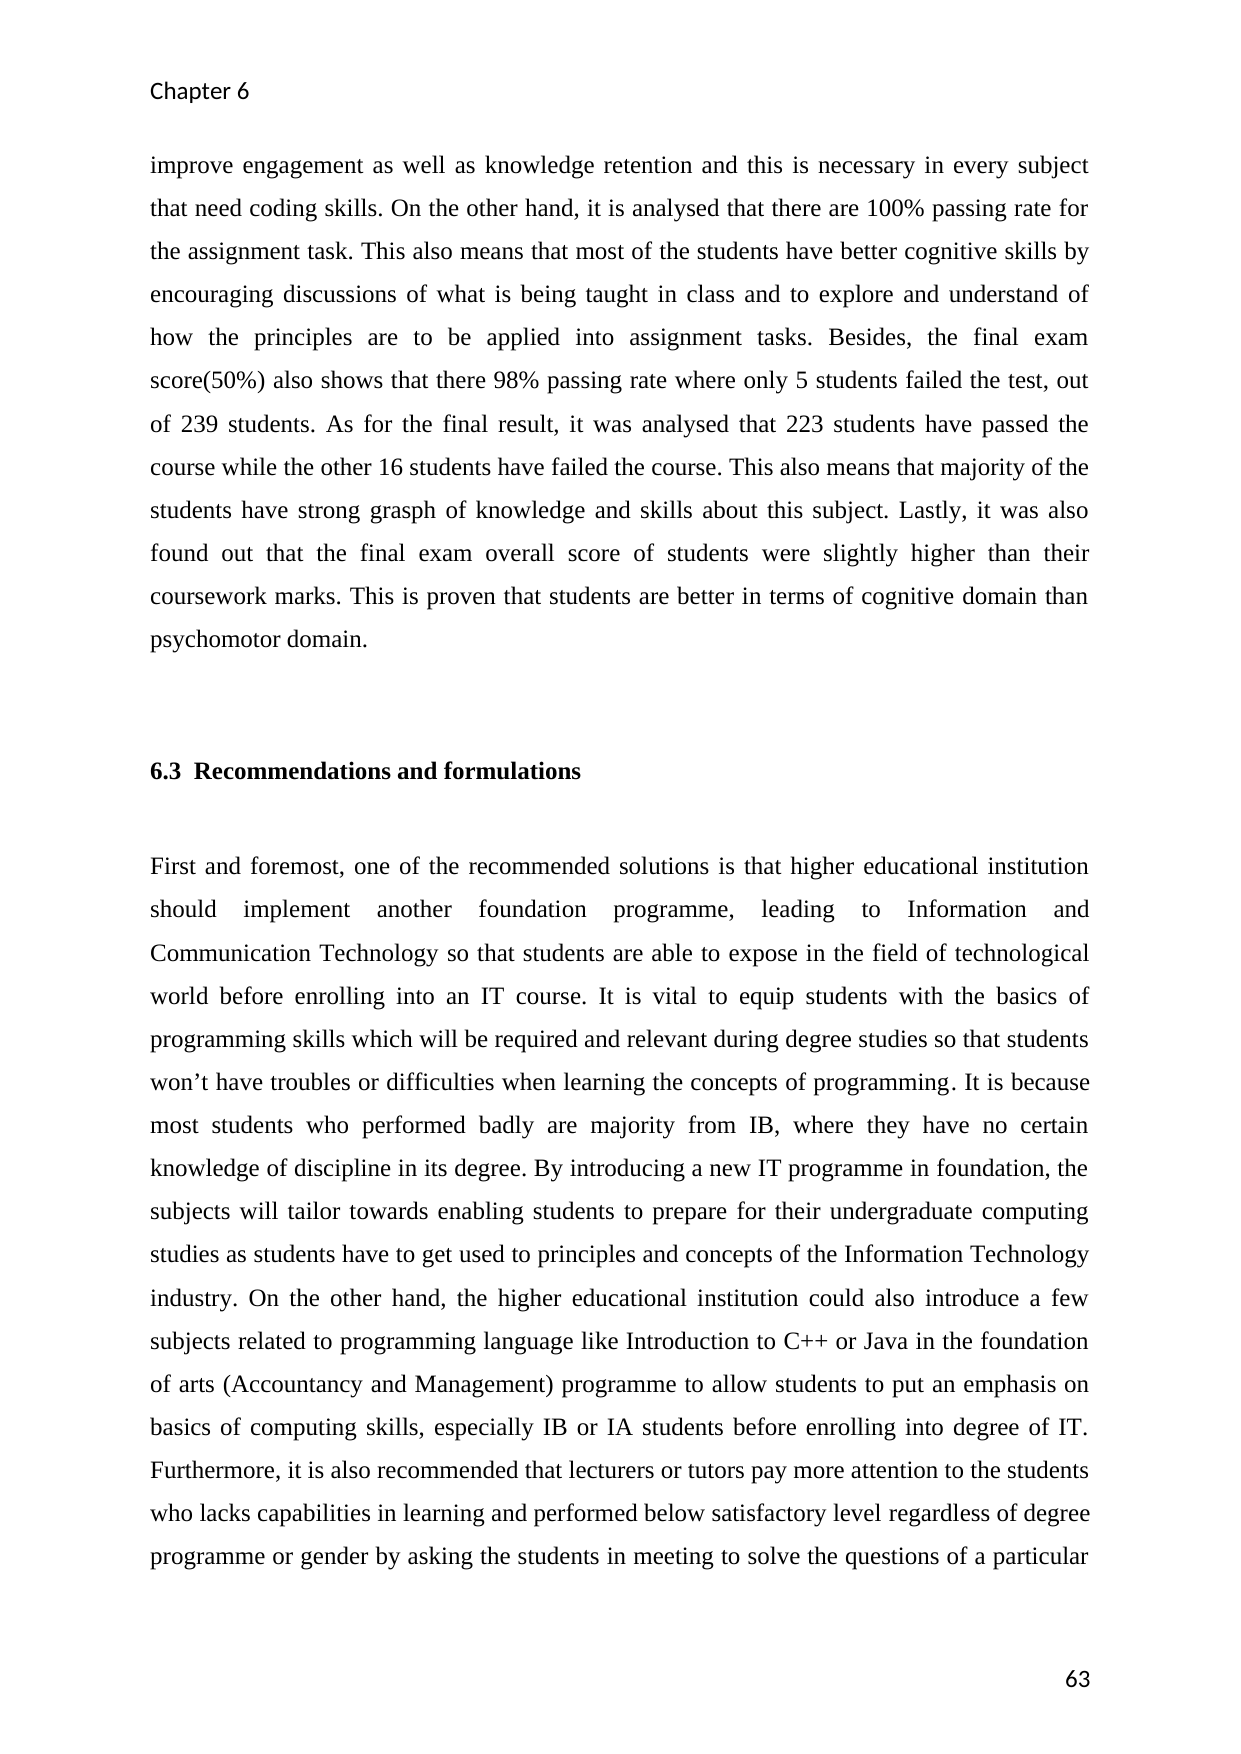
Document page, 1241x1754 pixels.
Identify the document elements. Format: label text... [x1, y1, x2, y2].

text 6.3 Recommendations and formulations [150, 756, 1090, 785]
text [150, 851, 1090, 1570]
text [150, 150, 1090, 653]
